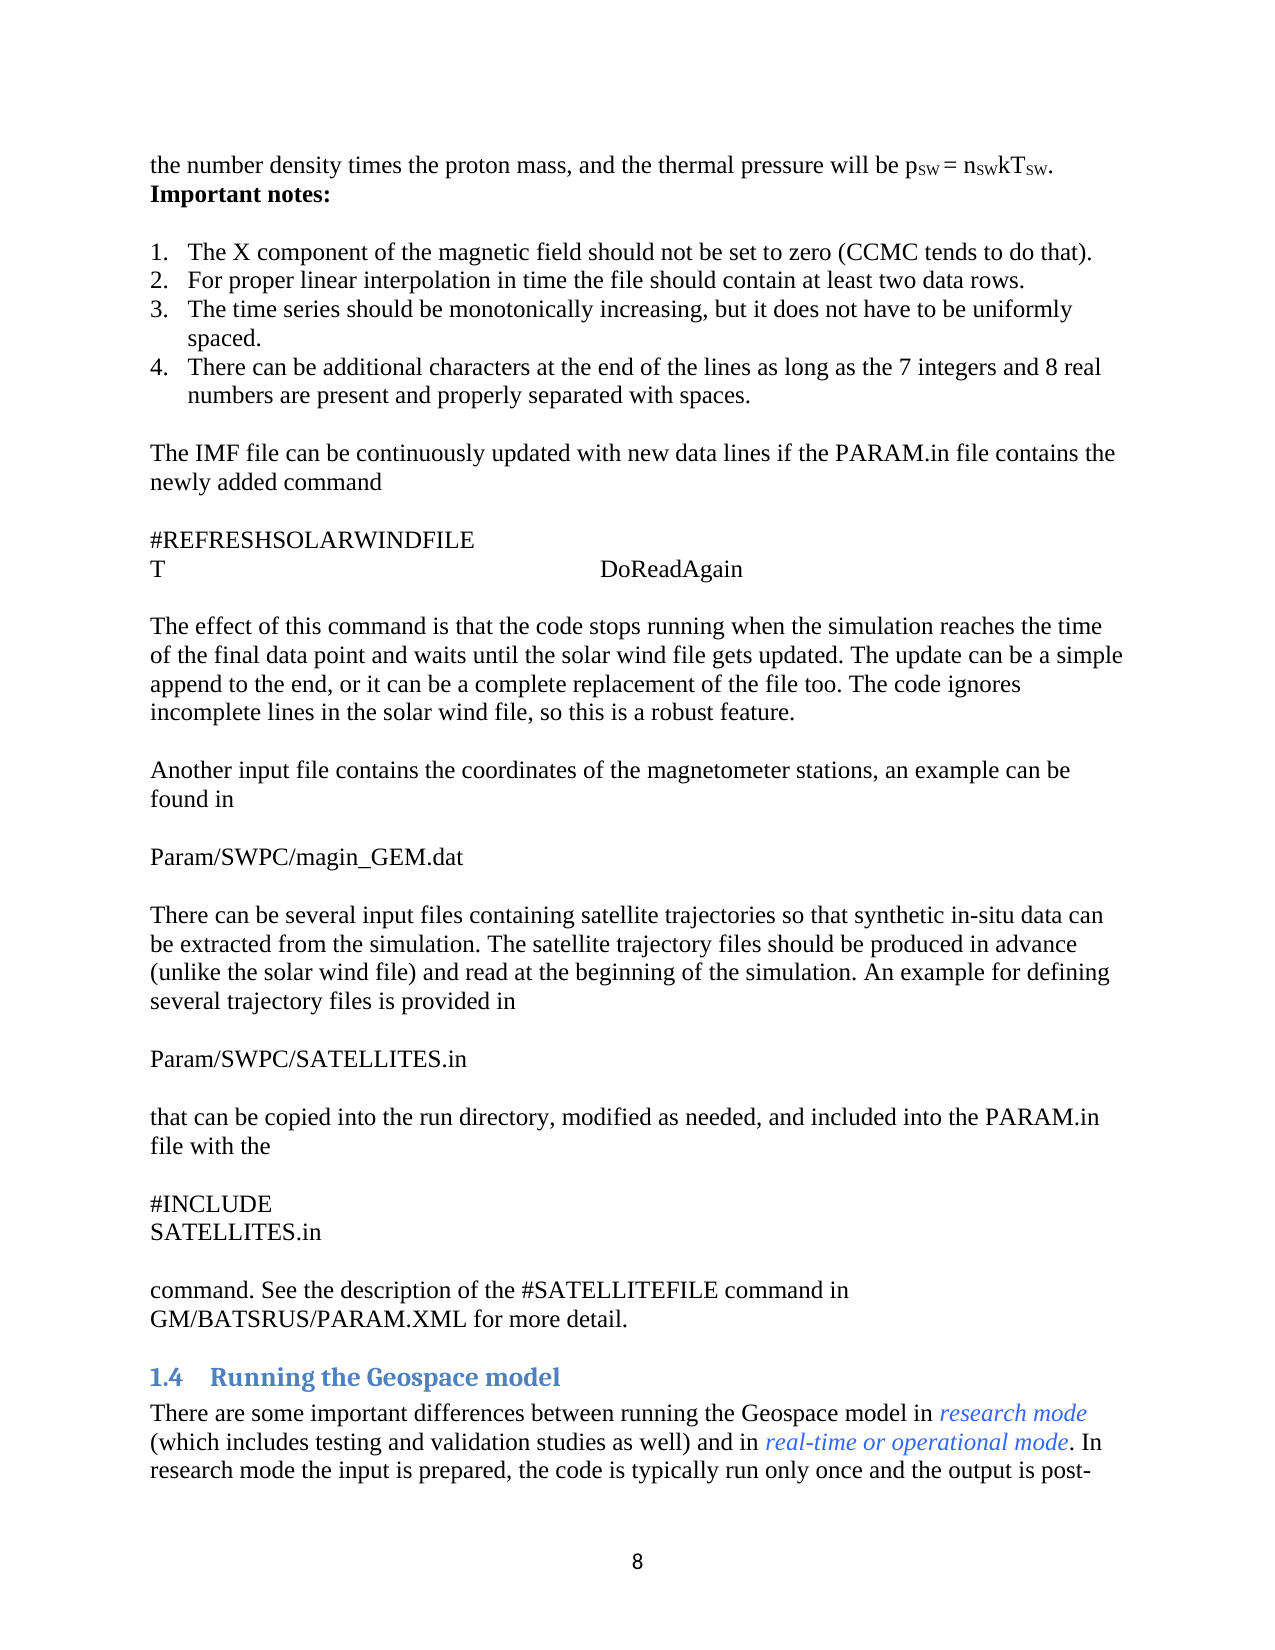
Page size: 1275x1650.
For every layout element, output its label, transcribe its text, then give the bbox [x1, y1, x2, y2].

text Param/SWPC/SATELLITES.in [150, 1044, 1125, 1073]
list The time series should be monotonically increasing, but it does not have to be uniformly spaced. [150, 294, 1125, 352]
list There can be additional characters at the end of the lines as long as the 7 integers and 8 real numbers are present and properly separated with spaces. [150, 352, 1125, 409]
text Another input file contains the coordinates of the magnetometer stations, an example can be found in [150, 755, 1125, 813]
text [150, 1398, 1125, 1484]
text The IMF file can be continuously updated with new data lines if the PARAM.in file contains the newly added command [150, 438, 1125, 496]
text that can be copied into the run directory, modified as needed, and included into the PARAM.in file with the [150, 1102, 1125, 1159]
subtitle Running the Geospace model [150, 1362, 1125, 1393]
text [150, 150, 1125, 207]
text #INCLUDE [150, 1189, 1125, 1217]
list The X component of the magnetic field should not be set to zero (CCMC tends to do that). [150, 237, 1125, 265]
list For proper linear interpolation in time the file should contain at least two data rows. [150, 265, 1125, 294]
text command. See the description of the #SATELLITEFILE command in GM/BATSRUS/PARAM.XML for more detail. [150, 1275, 1125, 1333]
text SATELLITES.in [150, 1217, 1125, 1246]
text There can be several input files containing satellite trajectories so that synthetic in-situ data can be extracted from the simulation. The satellite trajectory files should be produced in advance (unlike the solar wind file) and read at the beginning of the simulation. An example for defining several trajectory files is provided in [150, 900, 1125, 1015]
text Param/SWPC/magin_GEM.dat [150, 842, 1125, 871]
text T DoReadAgain [150, 554, 1125, 582]
text #REFRESHSOLARWINDFILE [150, 525, 1125, 554]
text The effect of this command is that the code stops running when the simulation reaches the time of the final data point and waits until the solar wind file gets updated. The update can be a simple append to the end, or it can be a complete replacement of the file too. The code ignores incomplete lines in the solar wind file, so this is a robust feature. [150, 611, 1125, 726]
